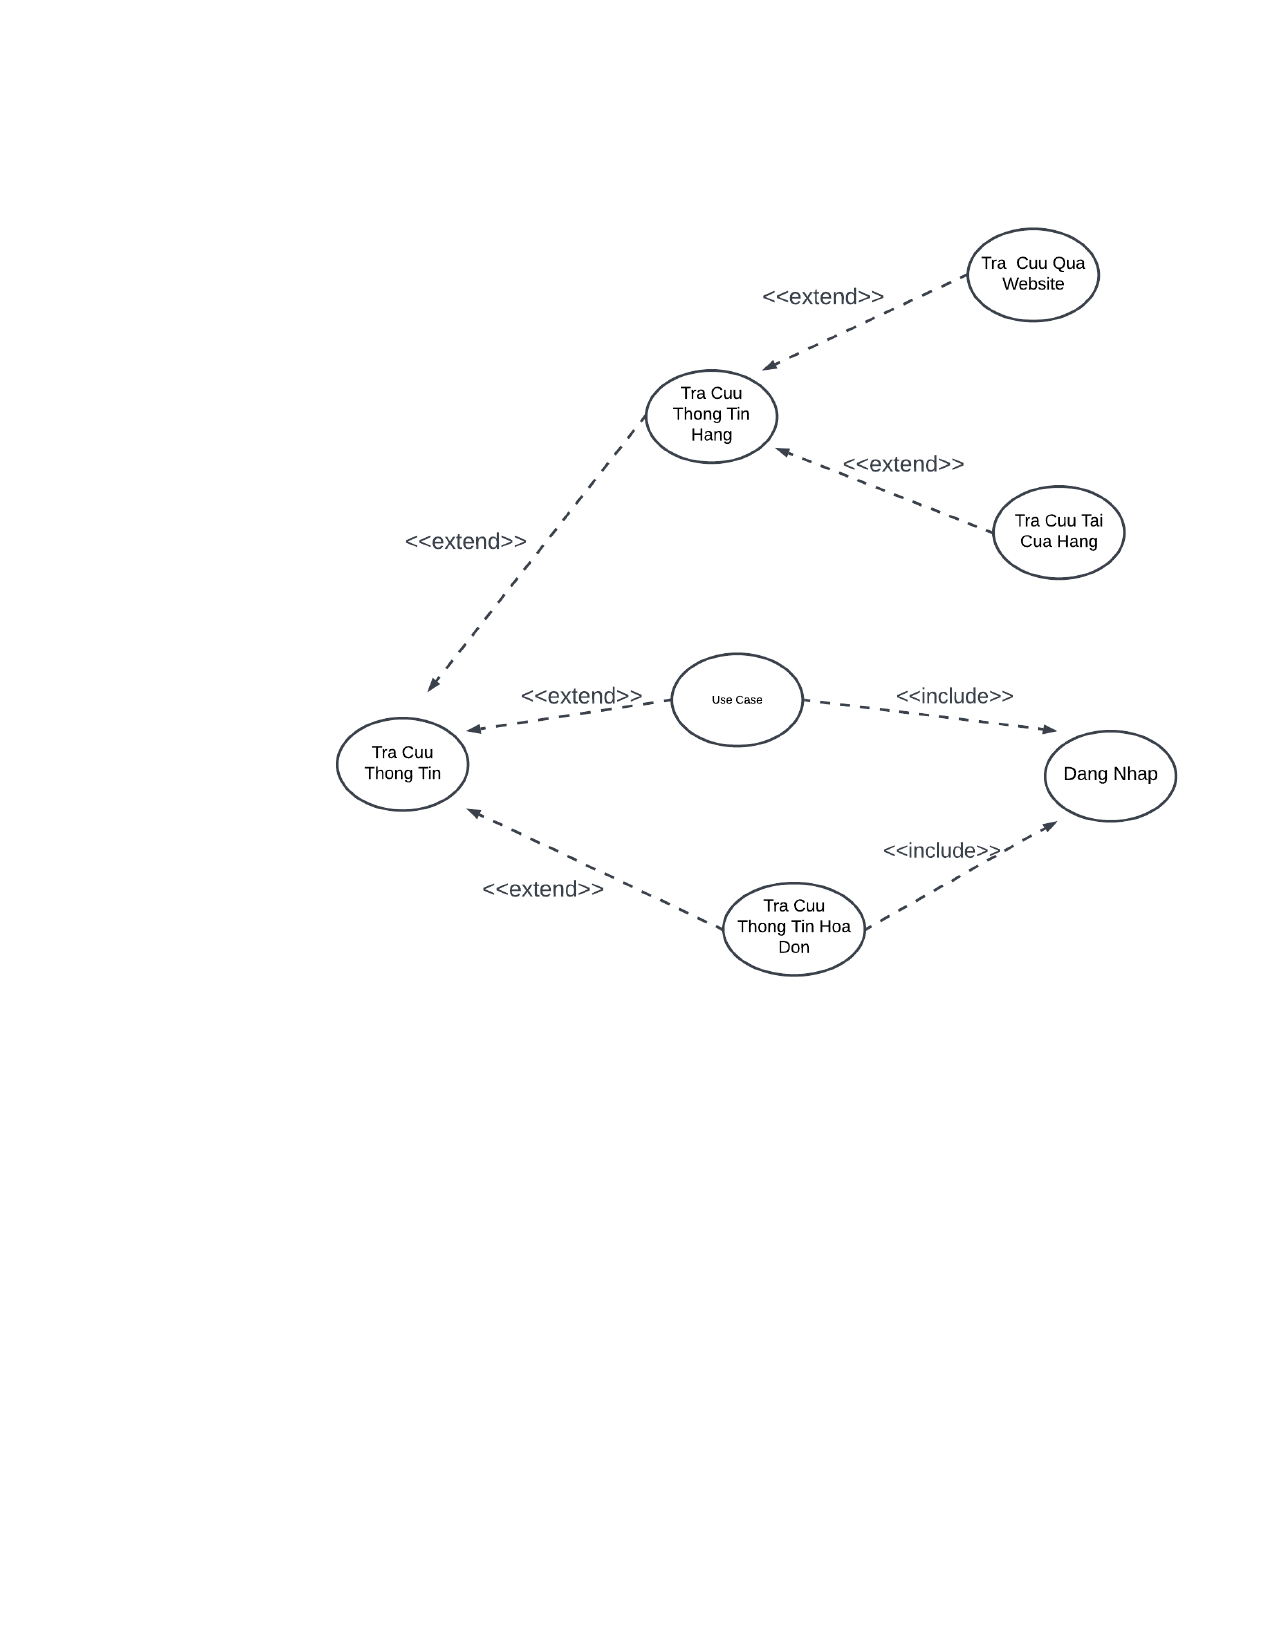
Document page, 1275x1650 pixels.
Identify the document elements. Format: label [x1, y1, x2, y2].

picture [281, 177, 1232, 1027]
